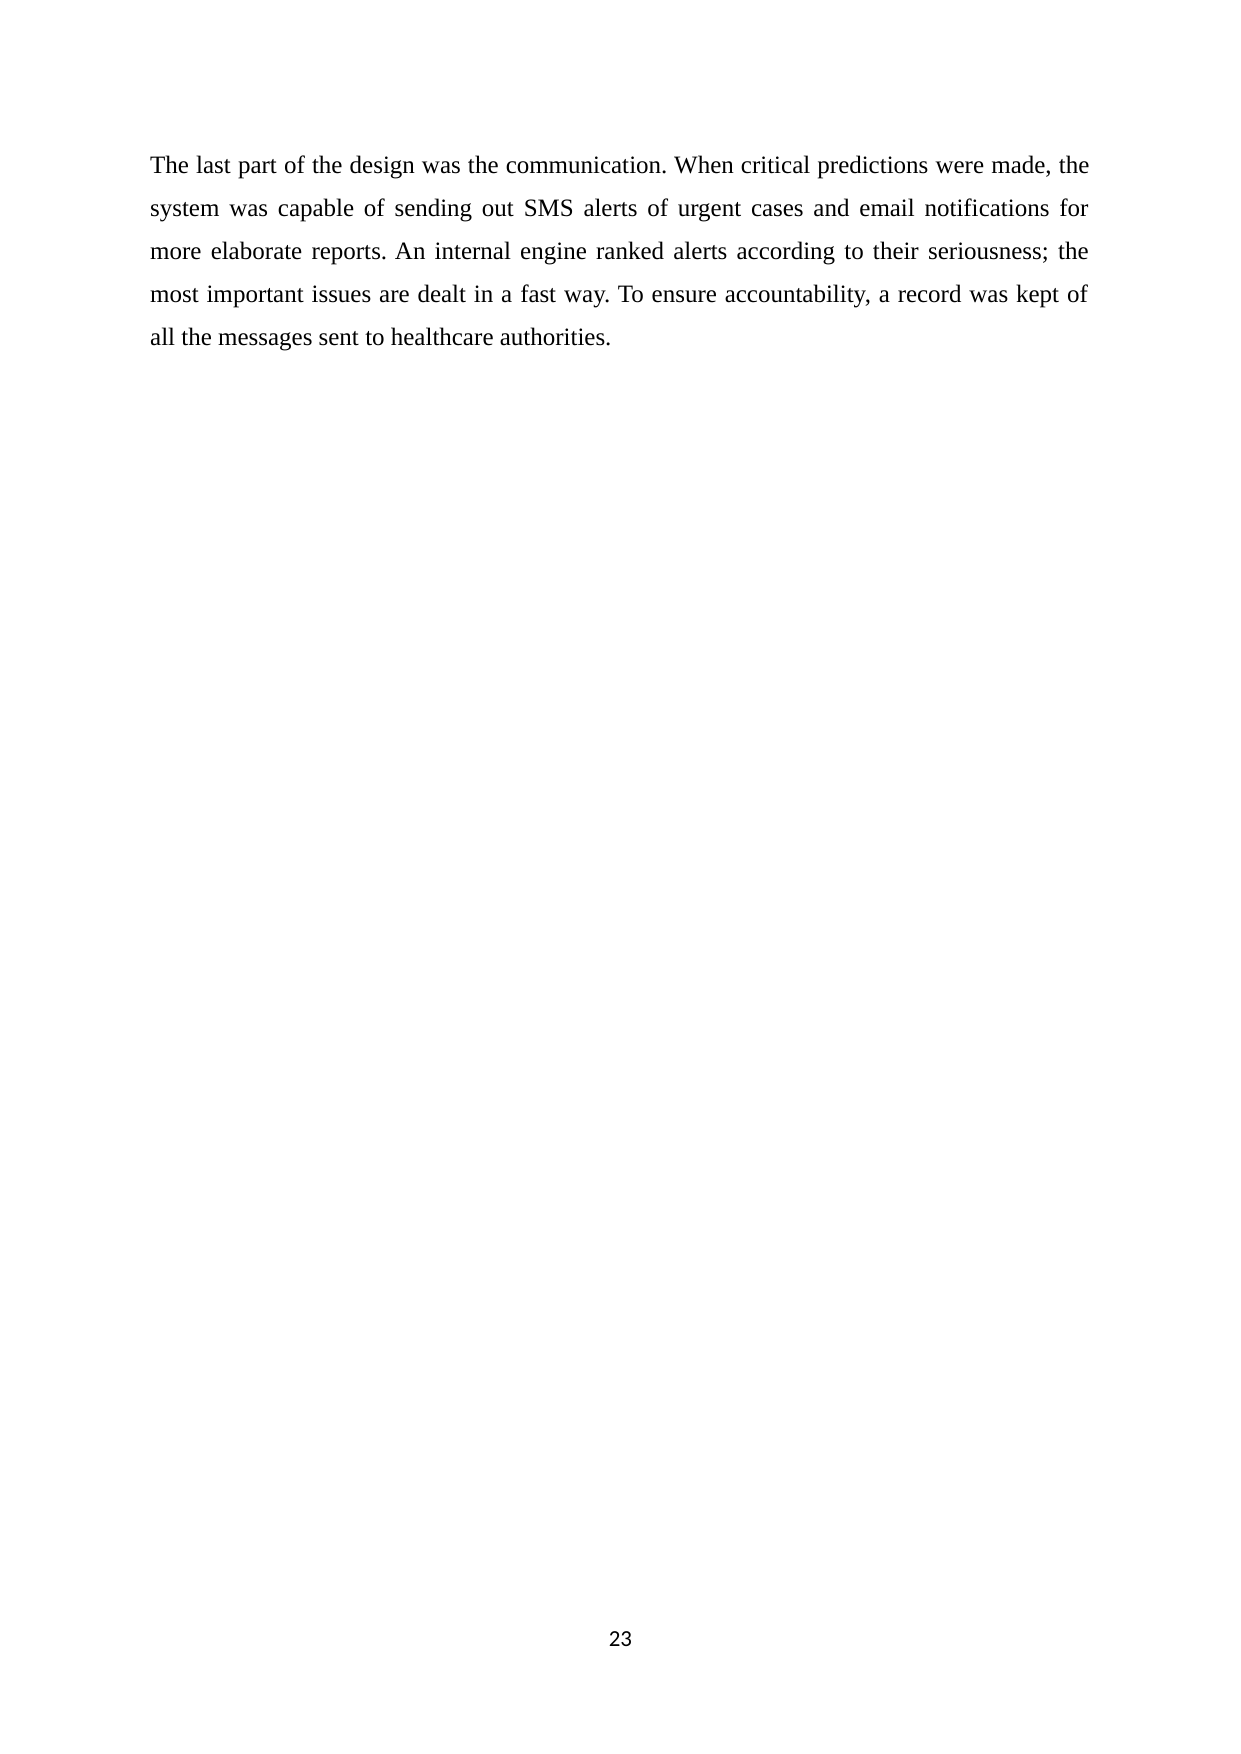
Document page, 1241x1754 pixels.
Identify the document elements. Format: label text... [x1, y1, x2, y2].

text The last part of the design was the communication. When critical predictions were made, the system was capable of sending out SMS alerts of urgent cases and email notifications for more elaborate reports. An internal engine ranked alerts according to their seriousness; the most important issues are dealt in a fast way. To ensure accountability, a record was kept of all the messages sent to healthcare authorities. [150, 150, 1090, 351]
